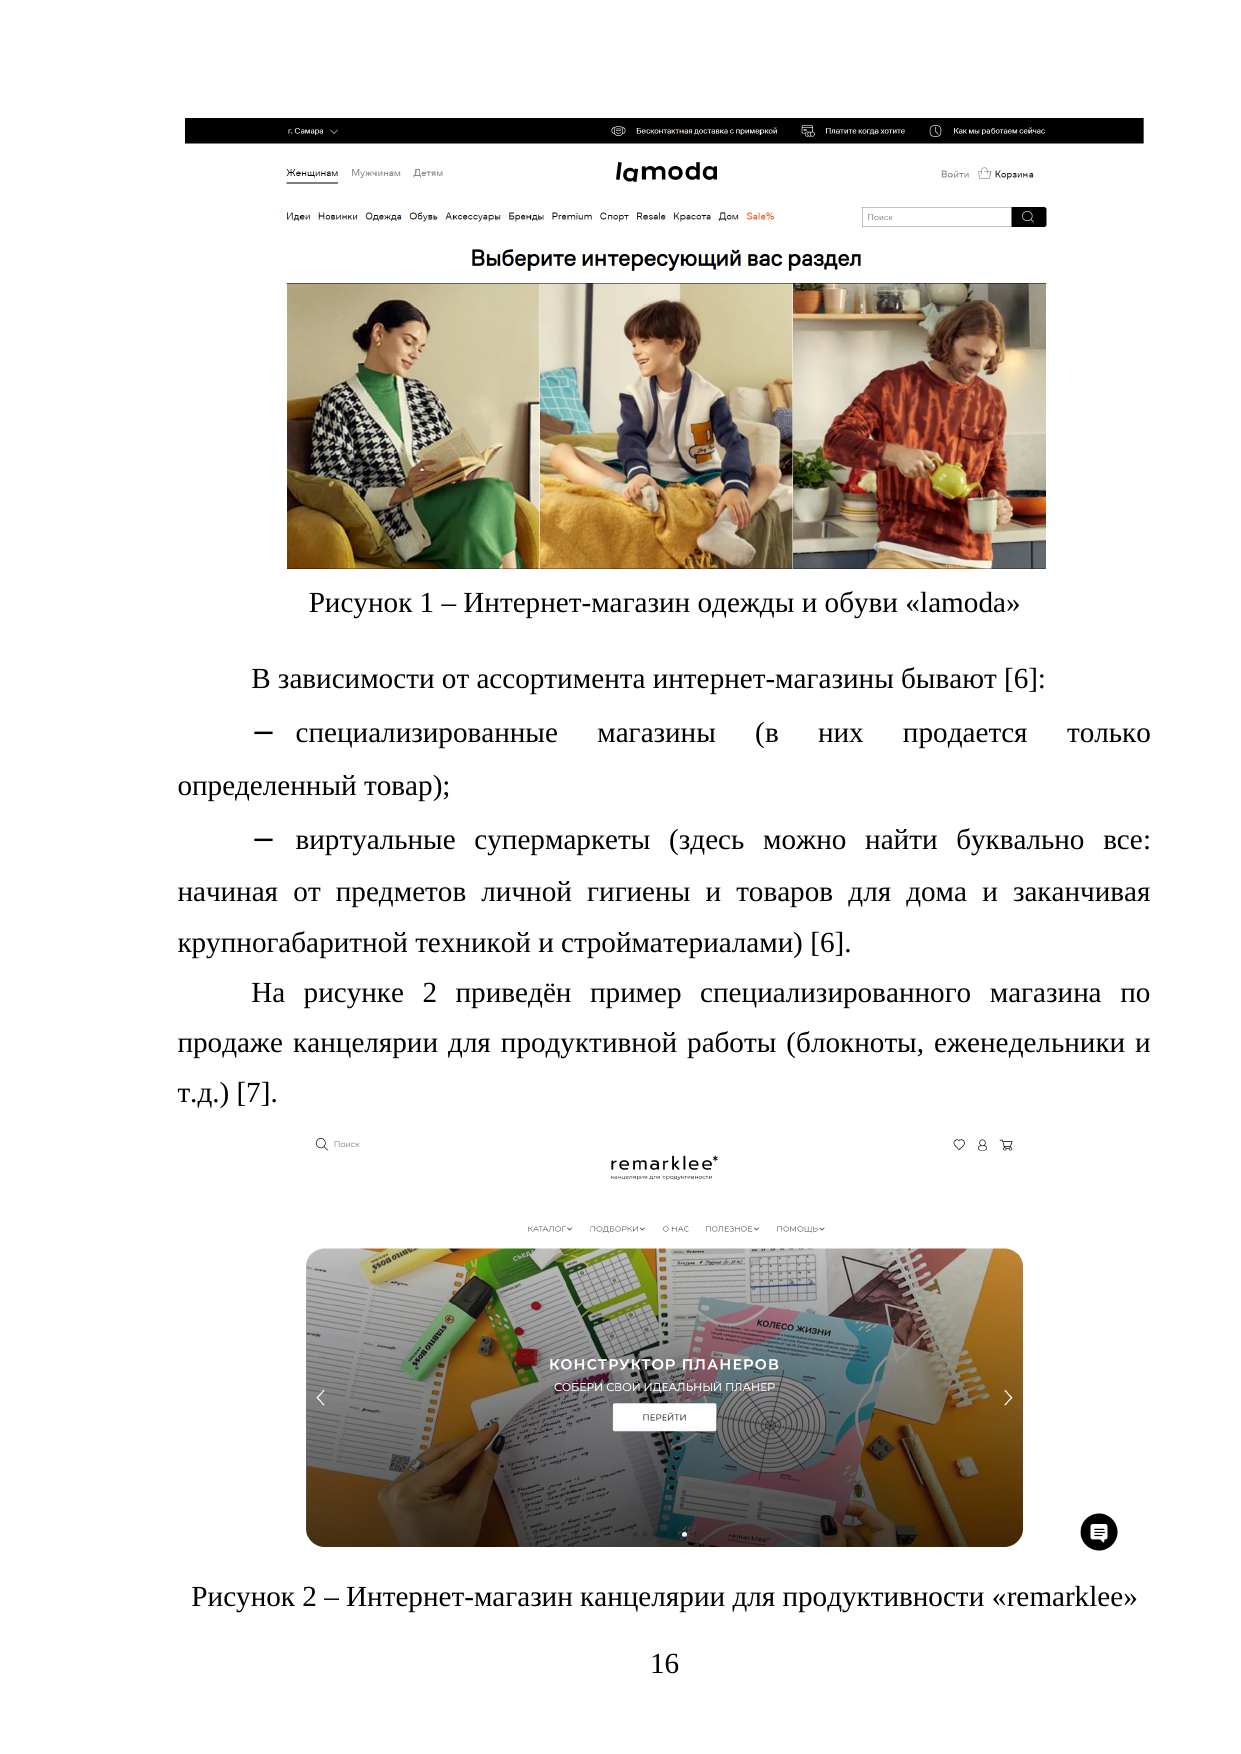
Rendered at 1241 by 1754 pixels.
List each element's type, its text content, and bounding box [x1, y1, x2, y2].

picture [185, 118, 1144, 569]
text На рисунке 2 приведён пример специализированного магазина по продаже канцелярии для продуктивной работы (блокноты, еженедельники и т.д.) [7]. [177, 975, 1152, 1109]
text В зависимости от ассортимента интернет-магазины бывают [6]: [177, 661, 1152, 694]
list виртуальные супермаркеты (здесь можно найти буквально все: начиная от предметов личной гигиены и товаров для дома и заканчивая крупногабаритной техникой и стройматериалами) [6]. [177, 818, 1152, 958]
list специализированные магазины (в них продается только определенный товар); [177, 711, 1152, 801]
picture [199, 1126, 1130, 1562]
